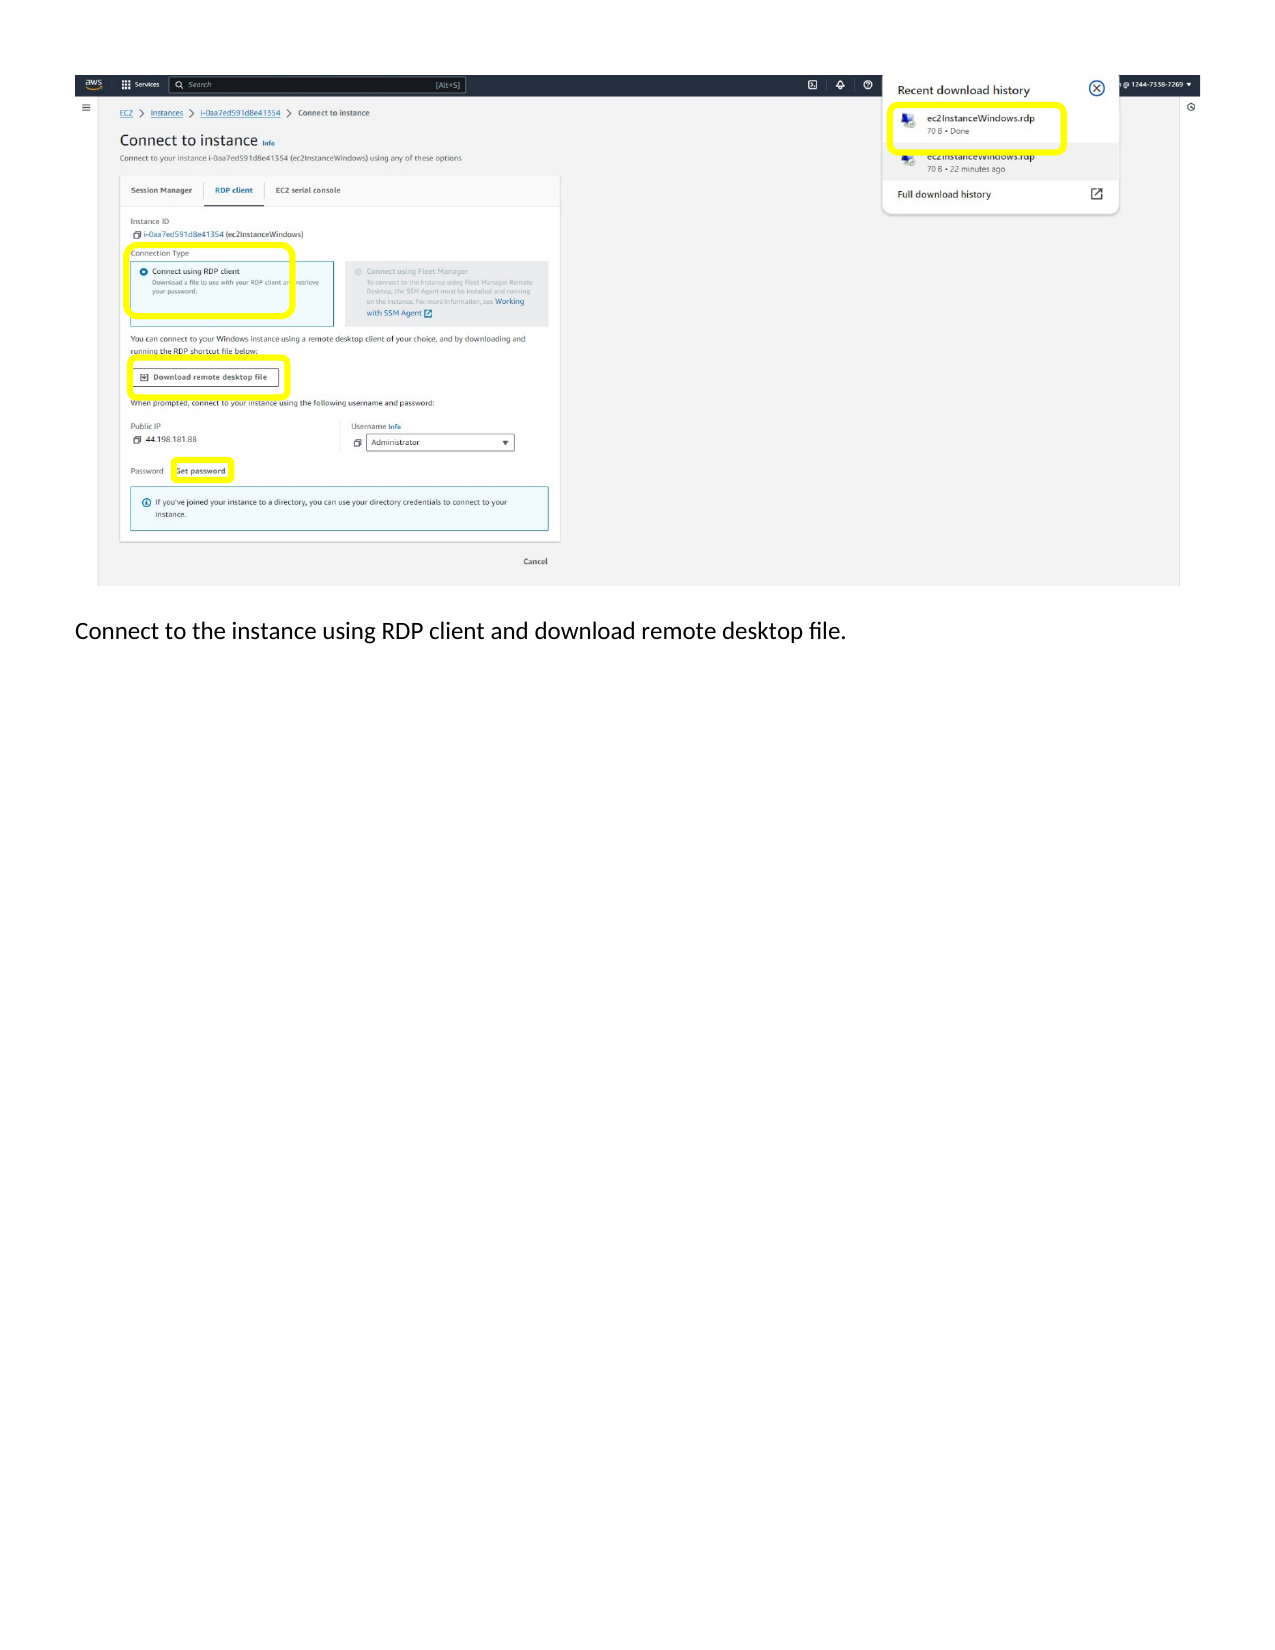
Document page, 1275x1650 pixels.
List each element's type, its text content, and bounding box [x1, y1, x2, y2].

text Connect to the instance using RDP client and download remote desktop file. [75, 615, 1200, 646]
picture [75, 75, 1200, 586]
